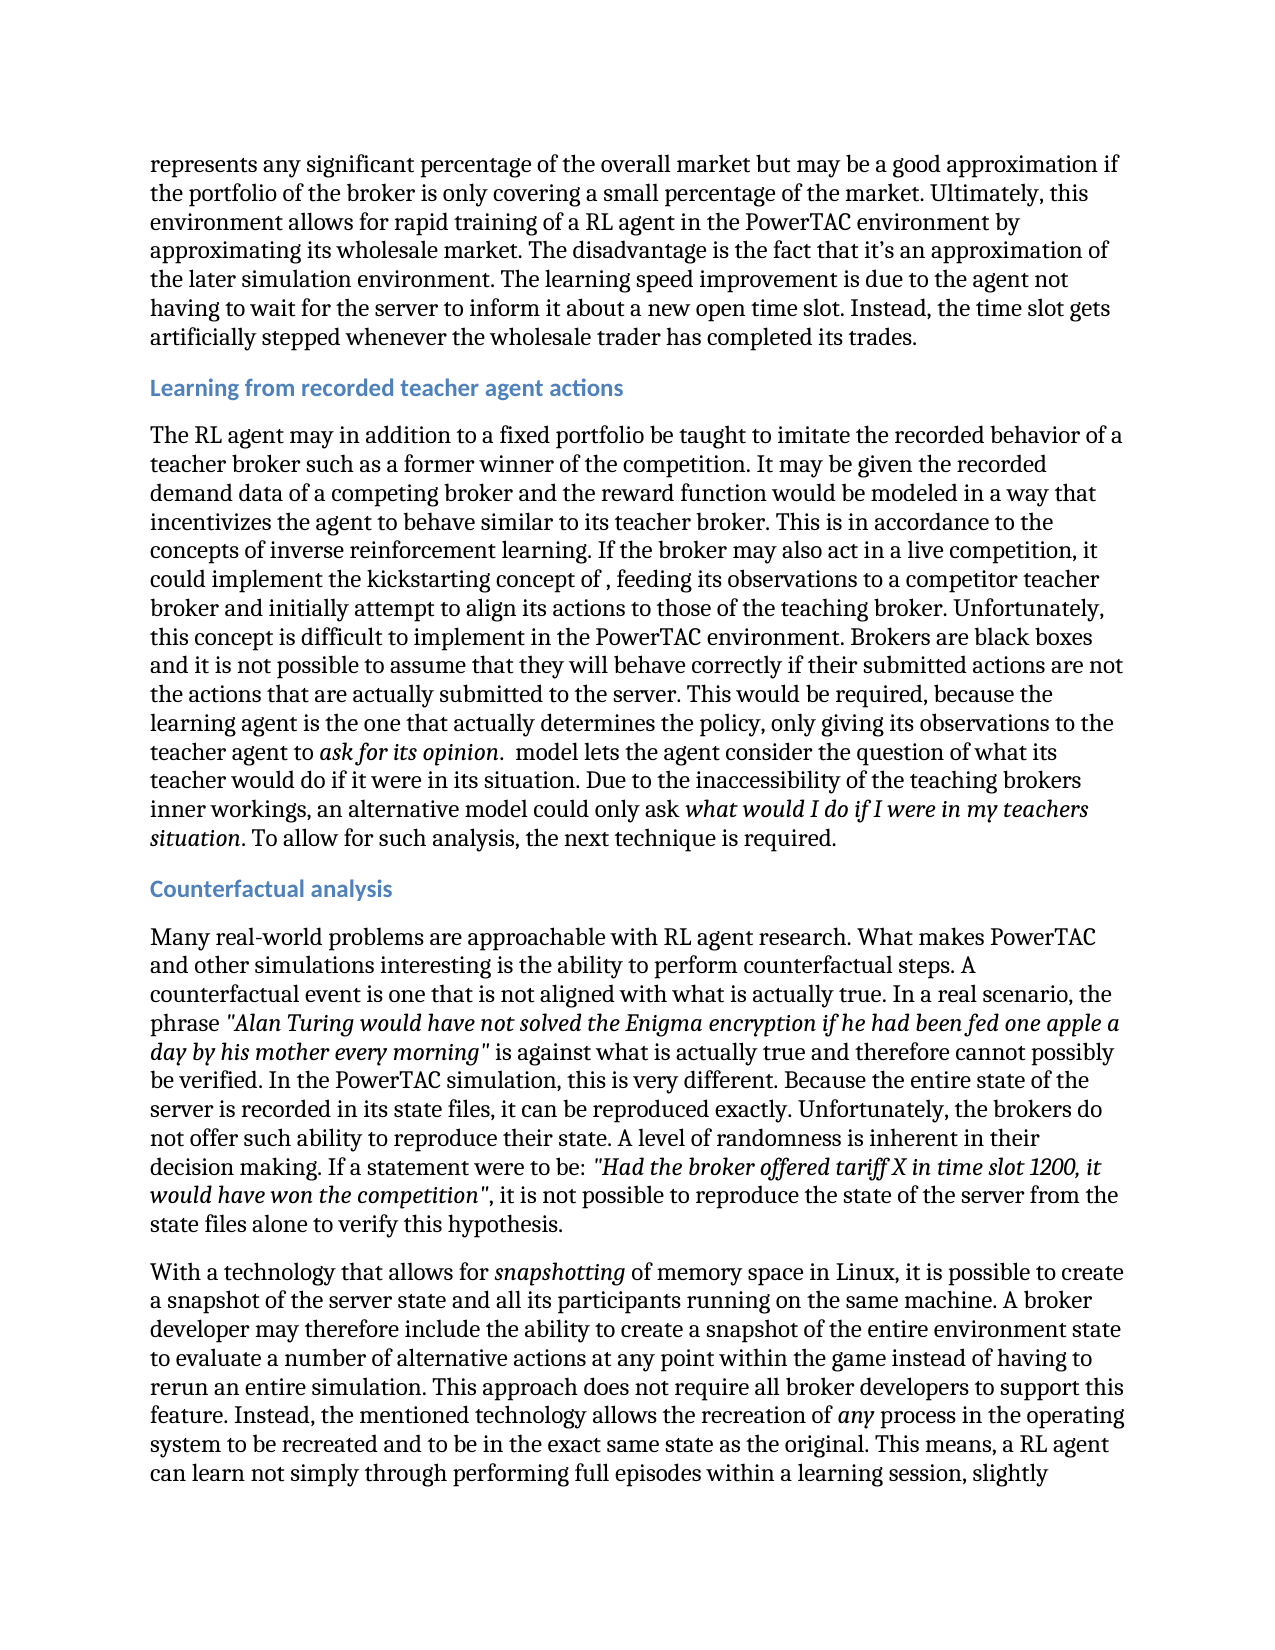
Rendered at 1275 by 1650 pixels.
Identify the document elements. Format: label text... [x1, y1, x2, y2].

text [150, 150, 1125, 351]
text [150, 1258, 1125, 1488]
subtitle Counterfactual analysis [150, 873, 1125, 904]
text Many real-world problems are approachable with RL agent research. What makes PowerTAC and other simulations interesting is the ability to perform counterfactual steps. A counterfactual event is one that is not aligned with what is actually true. In a real scenario, the phrase "Alan Turing would have not solved the Enigma encryption if he had been fed one apple a day by his mother every morning" is against what is actually true and therefore cannot possibly be verified. In the PowerTAC simulation, this is very different. Because the entire state of the server is recorded in its state files, it can be reproduced exactly. Unfortunately, the brokers do not offer such ability to reproduce their state. A level of randomness is inherent in their decision making. If a statement were to be: "Had the broker offered tariff X in time slot 1200, it would have won the competition", it is not possible to reproduce the state of the server from the state files alone to verify this hypothesis. [150, 923, 1125, 1239]
subtitle Learning from recorded teacher agent actions [150, 372, 1125, 403]
text The RL agent may in addition to a fixed portfolio be taught to imitate the recorded behavior of a teacher broker such as a former winner of the competition. It may be given the recorded demand data of a competing broker and the reward function would be modeled in a way that incentivizes the agent to behave similar to its teacher broker. This is in accordance to the concepts of inverse reinforcement learning. If the broker may also act in a live competition, it could implement the kickstarting concept of , feeding its observations to a competitor teacher broker and initially attempt to align its actions to those of the teaching broker. Unfortunately, this concept is difficult to implement in the PowerTAC environment. Brokers are black boxes and it is not possible to assume that they will behave correctly if their submitted actions are not the actions that are actually submitted to the server. This would be required, because the learning agent is the one that actually determines the policy, only giving its observations to the teacher agent to ask for its opinion. model lets the agent consider the question of what its teacher would do if it were in its situation. Due to the inaccessibility of the teaching brokers inner workings, an alternative model could only ask what would I do if I were in my teachers situation. To allow for such analysis, the next technique is required. [150, 421, 1125, 853]
